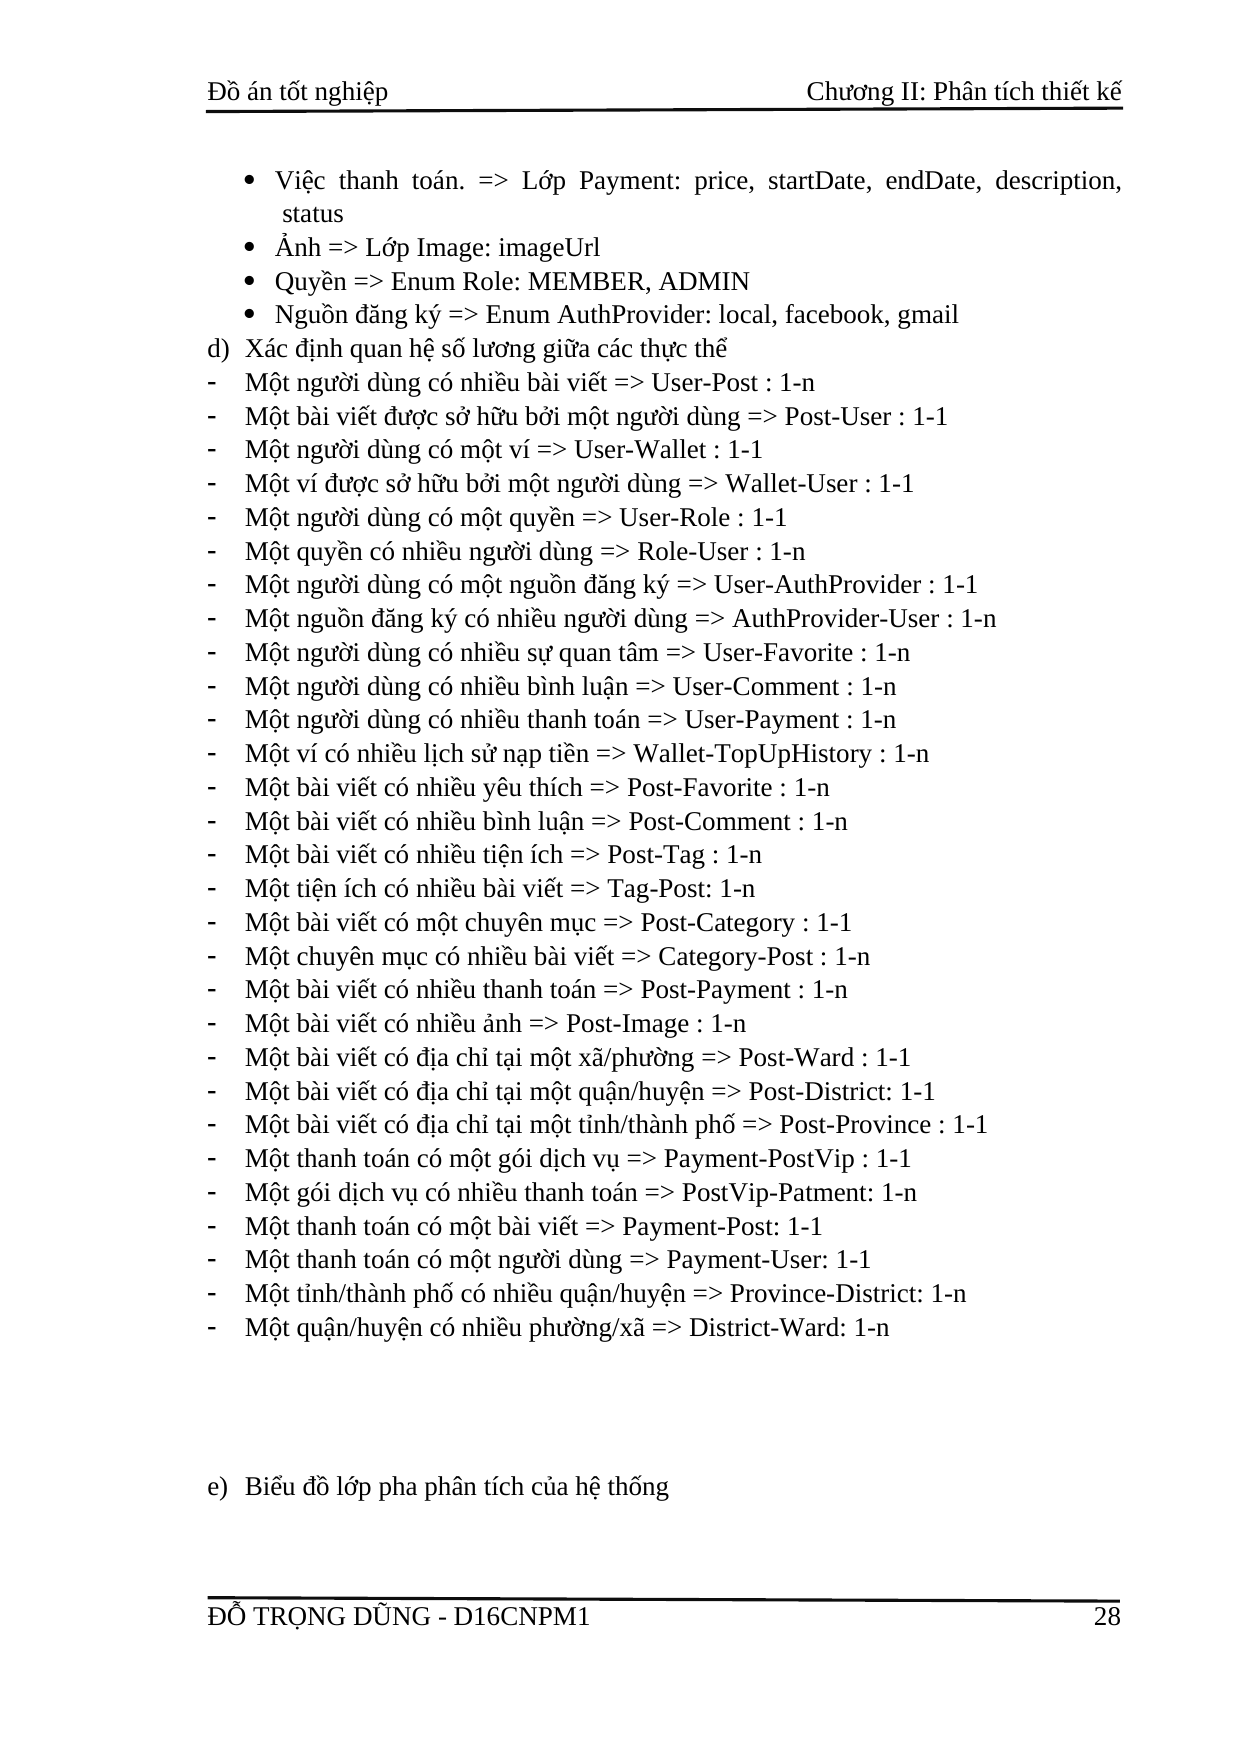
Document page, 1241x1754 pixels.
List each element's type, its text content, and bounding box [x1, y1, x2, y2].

list Một gói dịch vụ có nhiều thanh toán => PostVip-Patment: 1-n [207, 1176, 1123, 1207]
list Một quyền có nhiều người dùng => Role-User : 1-n [207, 534, 1123, 566]
list Một người dùng có nhiều bài viết => User-Post : 1-n [207, 366, 1123, 397]
list Việc thanh toán. => Lớp Payment: price, startDate, endDate, description, status [244, 164, 1123, 229]
list Một bài viết có địa chỉ tại một xã/phường => Post-Ward : 1-1 [207, 1041, 1123, 1072]
list Một tiện ích có nhiều bài viết => Tag-Post: 1-n [207, 872, 1123, 903]
list Một bài viết có nhiều tiện ích => Post-Tag : 1-n [207, 838, 1123, 869]
list Một chuyên mục có nhiều bài viết => Category-Post : 1-n [207, 939, 1123, 971]
list Một thanh toán có một bài viết => Payment-Post: 1-1 [207, 1209, 1123, 1241]
list Một người dùng có nhiều sự quan tâm => User-Favorite : 1-n [207, 636, 1123, 667]
list Một ví có nhiều lịch sử nạp tiền => Wallet-TopUpHistory : 1-n [207, 737, 1123, 768]
list Một người dùng có một ví => User-Wallet : 1-1 [207, 433, 1123, 464]
list Quyền => Enum Role: MEMBER, ADMIN [244, 265, 1123, 296]
list Một tỉnh/thành phố có nhiều quận/huyện => Province-District: 1-n [207, 1277, 1123, 1308]
list Một bài viết có nhiều thanh toán => Post-Payment : 1-n [207, 973, 1123, 1004]
list Một bài viết có nhiều yêu thích => Post-Favorite : 1-n [207, 771, 1123, 802]
list Một người dùng có nhiều thanh toán => User-Payment : 1-n [207, 703, 1123, 734]
list Một người dùng có nhiều bình luận => User-Comment : 1-n [207, 669, 1123, 701]
list Một thanh toán có một người dùng => Payment-User: 1-1 [207, 1243, 1123, 1274]
list Một quận/huyện có nhiều phường/xã => District-Ward: 1-n [207, 1311, 1123, 1342]
list Một người dùng có một nguồn đăng ký => User-AuthProvider : 1-1 [207, 568, 1123, 599]
list Một bài viết được sở hữu bởi một người dùng => Post-User : 1-1 [207, 399, 1123, 431]
list Ảnh => Lớp Image: imageUrl [244, 231, 1123, 262]
list Một thanh toán có một gói dịch vụ => Payment-PostVip : 1-1 [207, 1142, 1123, 1173]
list Một bài viết có địa chỉ tại một tỉnh/thành phố => Post-Province : 1-1 [207, 1108, 1123, 1139]
list Một người dùng có một quyền => User-Role : 1-1 [207, 501, 1123, 532]
list Biểu đồ lớp pha phân tích của hệ thống [207, 1470, 1123, 1501]
list Nguồn đăng ký => Enum AuthProvider: local, facebook, gmail [244, 298, 1123, 330]
list Một bài viết có nhiều ảnh => Post-Image : 1-n [207, 1007, 1123, 1038]
list Xác định quan hệ số lương giữa các thực thể [207, 332, 1123, 363]
list Một bài viết có nhiều bình luận => Post-Comment : 1-n [207, 804, 1123, 836]
list Một nguồn đăng ký có nhiều người dùng => AuthProvider-User : 1-n [207, 602, 1123, 633]
list Một ví được sở hữu bởi một người dùng => Wallet-User : 1-1 [207, 467, 1123, 498]
list Một bài viết có địa chỉ tại một quận/huyện => Post-District: 1-1 [207, 1074, 1123, 1106]
list Một bài viết có một chuyên mục => Post-Category : 1-1 [207, 906, 1123, 937]
